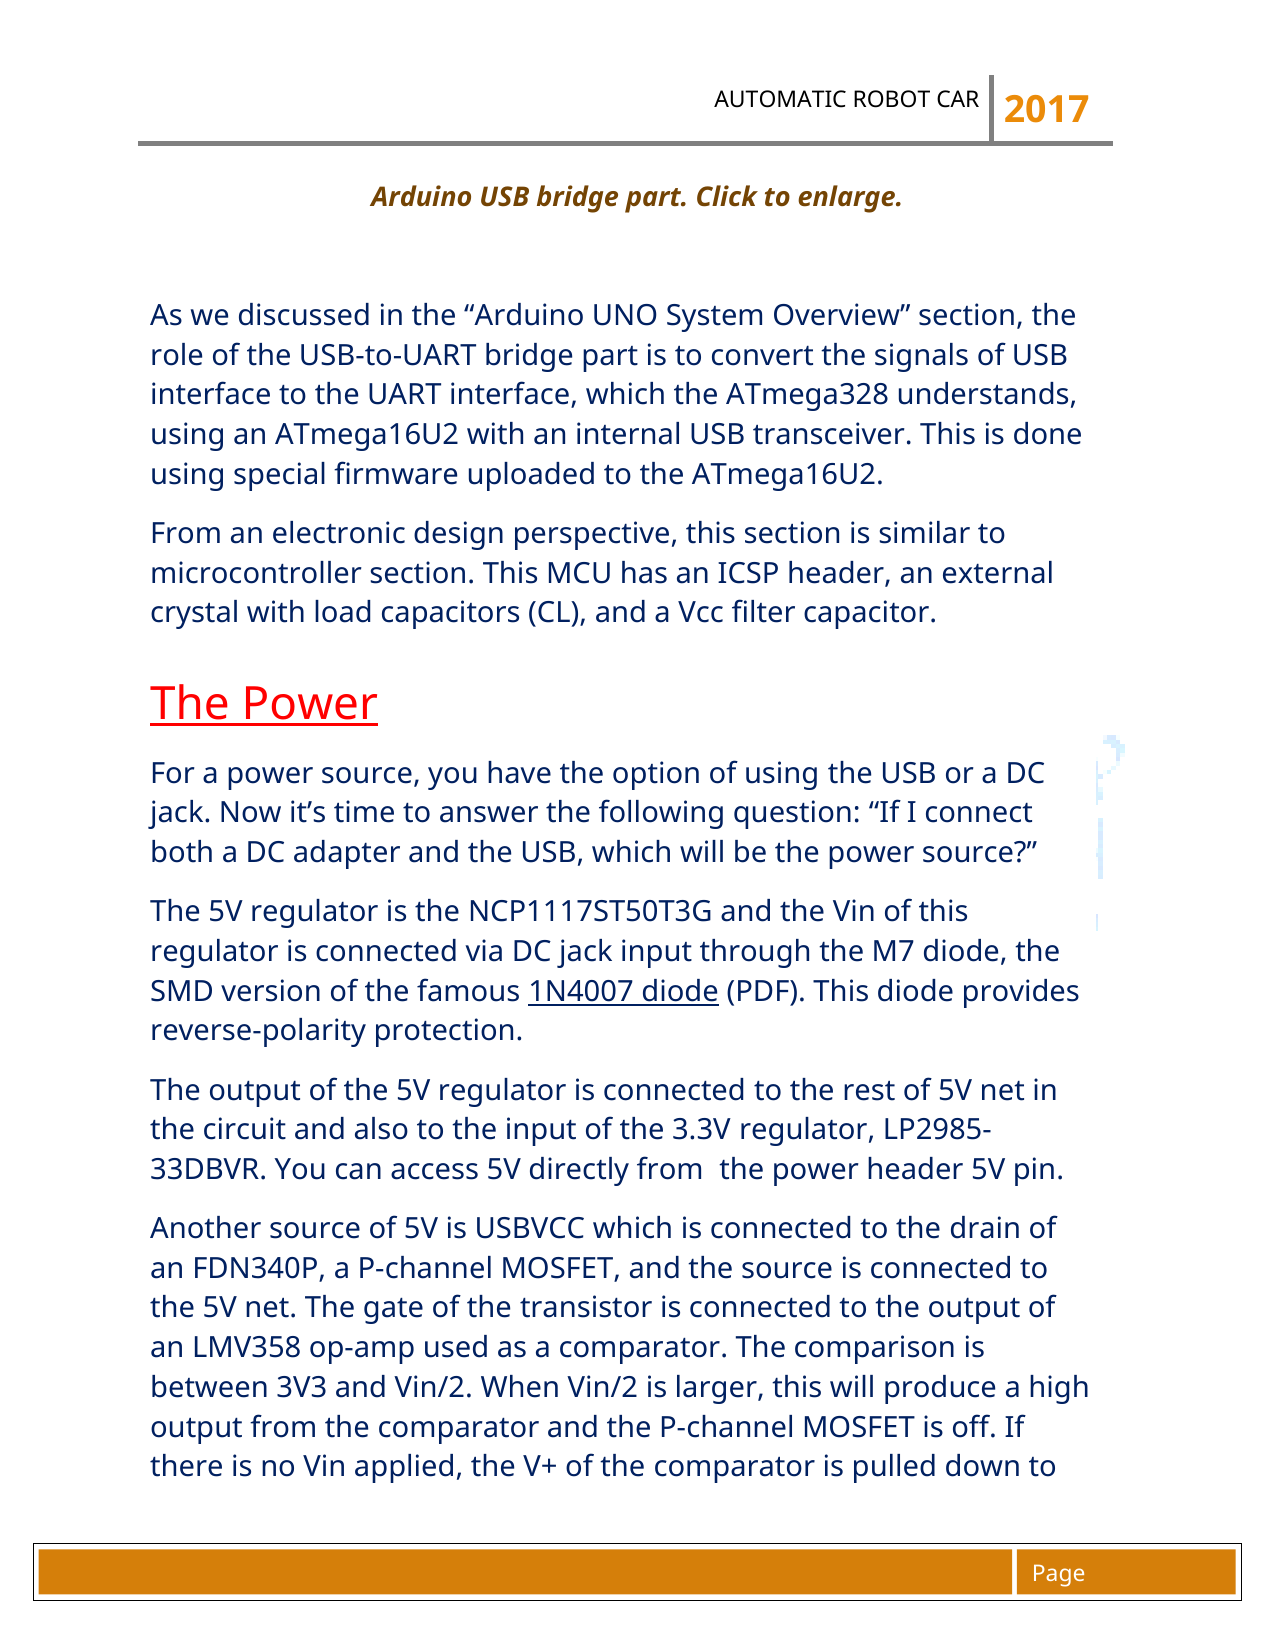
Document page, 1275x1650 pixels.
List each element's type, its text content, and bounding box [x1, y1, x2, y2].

text From an electronic design perspective, this section is similar to microcontroller section. This MCU has an ICSP header, an external crystal with load capacitors (CL), and a Vcc filter capacitor. [150, 512, 1096, 631]
text The 5V regulator is the NCP1117ST50T3G and the Vin of this regulator is connected via DC jack input through the M7 diode, the SMD version of the famous 1N4007 diode (PDF). This diode provides reverse-polarity protection. [150, 891, 1096, 1049]
text As we discussed in the “Arduino UNO System Overview” section, the role of the USB-to-UART bridge part is to convert the signals of USB interface to the UART interface, which the ATmega328 understands, using an ATmega16U2 with an internal USB transceiver. This is done using special firmware uploaded to the ATmega16U2. [150, 294, 1096, 493]
subtitle Arduino USB bridge part. Click to enlarge. [150, 177, 1125, 214]
text For a power source, you have the option of using the USB or a DC jack. Now it’s time to answer the following question: “If I connect both a DC adapter and the USB, which will be the power source?” [150, 752, 1096, 871]
subtitle The Power [150, 670, 1125, 733]
text The output of the 5V regulator is connected to the rest of 5V net in the circuit and also to the input of the 3.3V regulator, LP2985-33DBVR. You can access 5V directly from the power header 5V pin. [150, 1069, 1096, 1188]
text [150, 1207, 1096, 1485]
